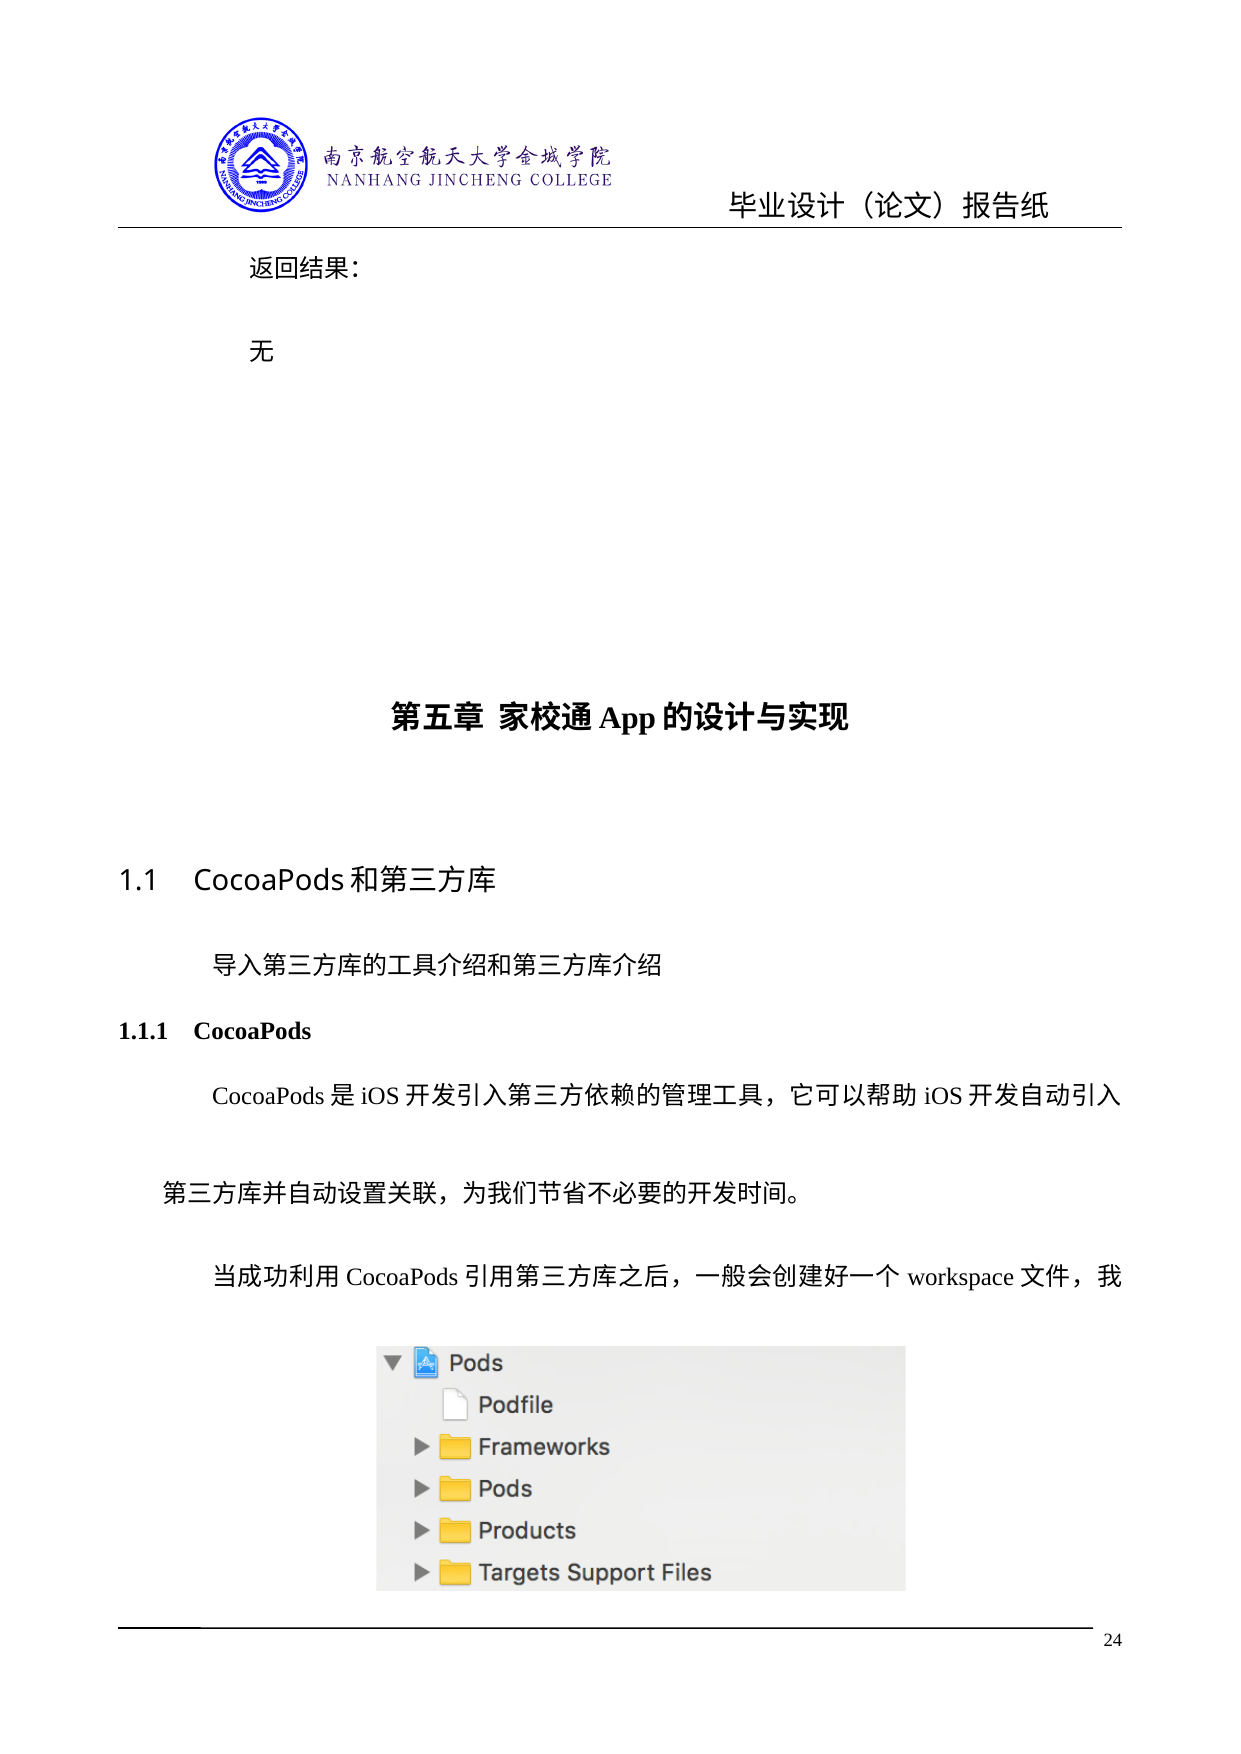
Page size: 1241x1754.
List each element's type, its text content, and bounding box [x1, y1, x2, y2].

text 当成功利用CocoaPods引用第三方库之后，一般会创建好一个workspace文件，我们的工程就改为从workspace启动，相应的项目里面也会多出一个pods的工程。 [162, 1242, 1122, 1307]
text CocoaPods是iOS开发引入第三方依赖的管理工具，它可以帮助iOS开发自动引入第三方库并自动设置关联，为我们节省不必要的开发时间。 [162, 1061, 1122, 1224]
text 无 [249, 317, 1122, 382]
picture [191, 112, 635, 217]
picture [376, 1346, 906, 1591]
text 返回结果： [199, 234, 1122, 299]
list CocoaPods [118, 1014, 1122, 1047]
list CocoaPods和第三方库 [118, 845, 1122, 910]
text 导入第三方库的工具介绍和第三方库介绍 [162, 931, 1122, 996]
subtitle 第五章 家校通App的设计与实现 [118, 682, 1122, 747]
